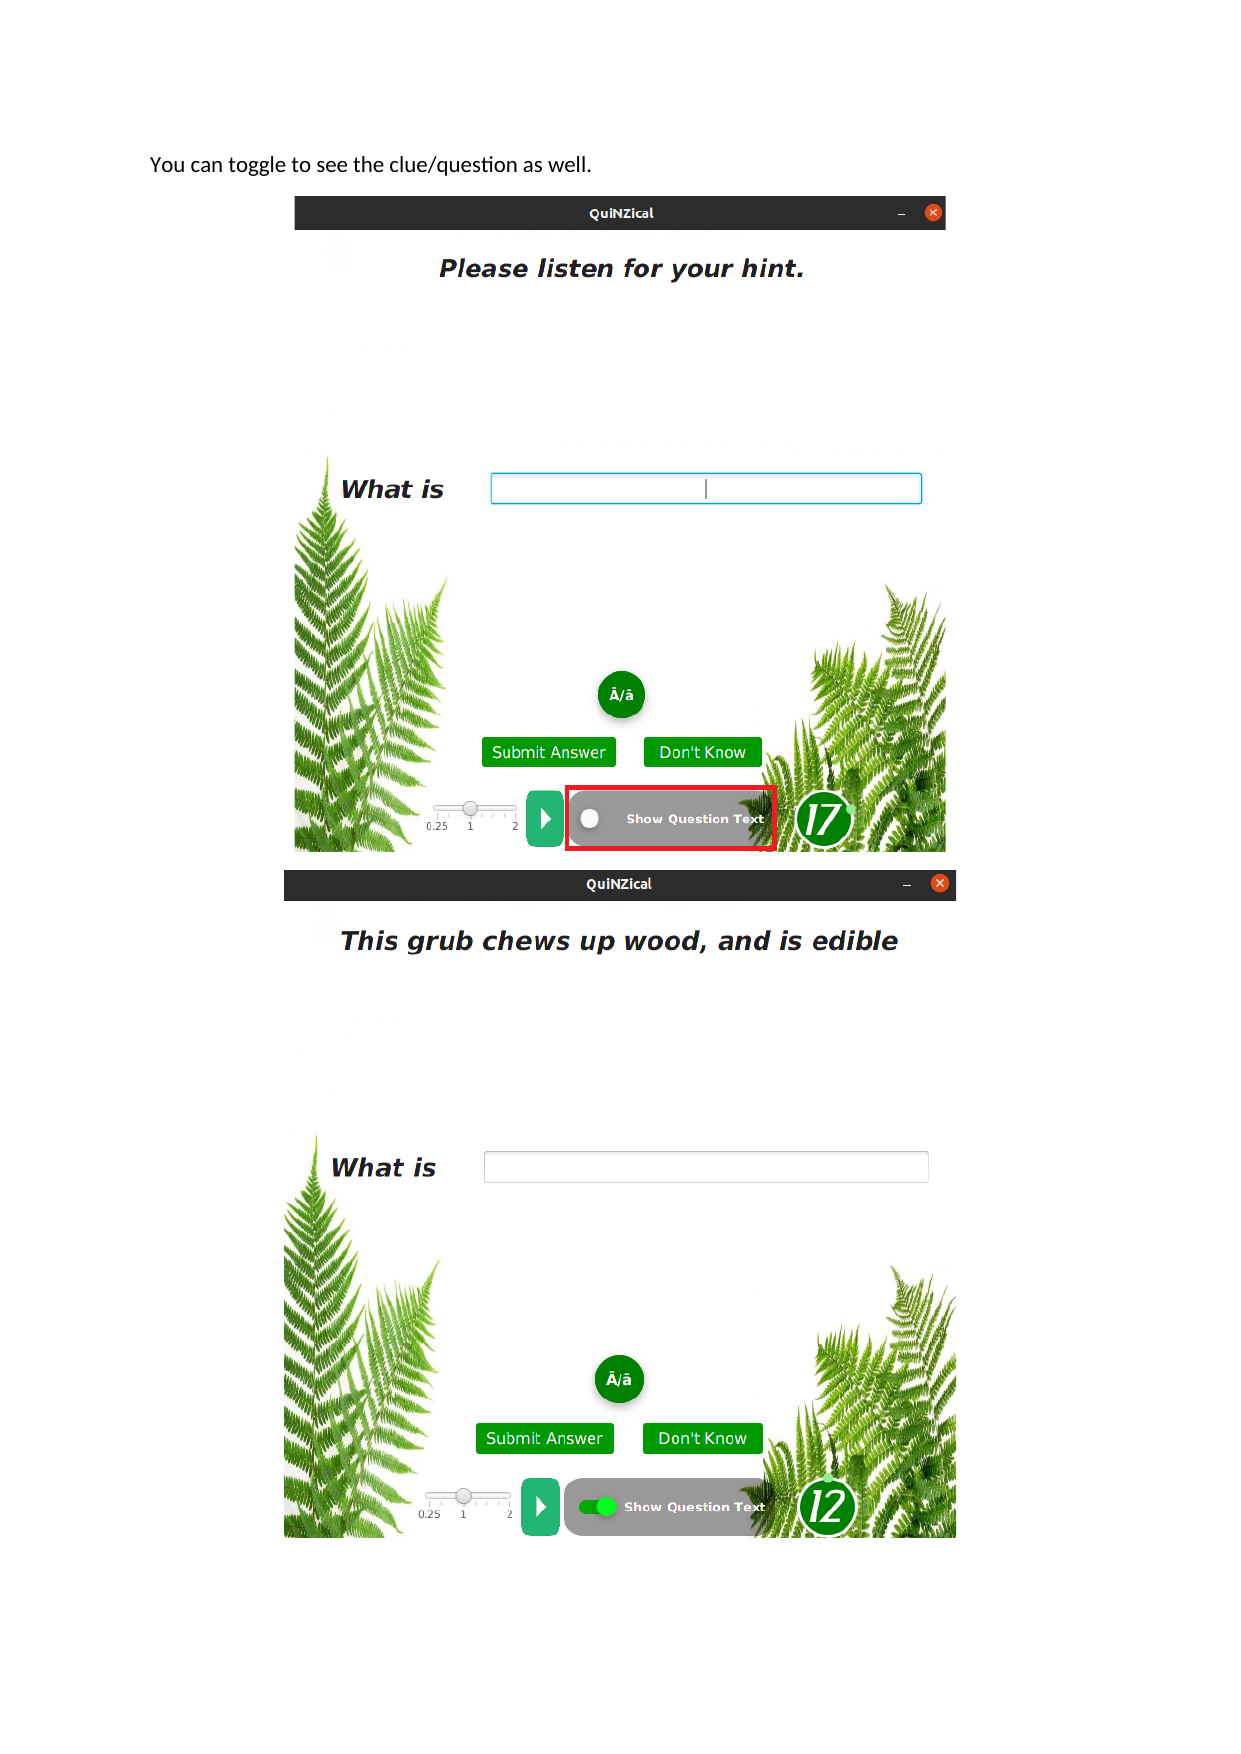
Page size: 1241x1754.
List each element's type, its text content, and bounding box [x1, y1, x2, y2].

picture [294, 196, 946, 852]
picture [284, 870, 957, 1538]
text You can toggle to see the clue/question as well. [150, 150, 1090, 178]
